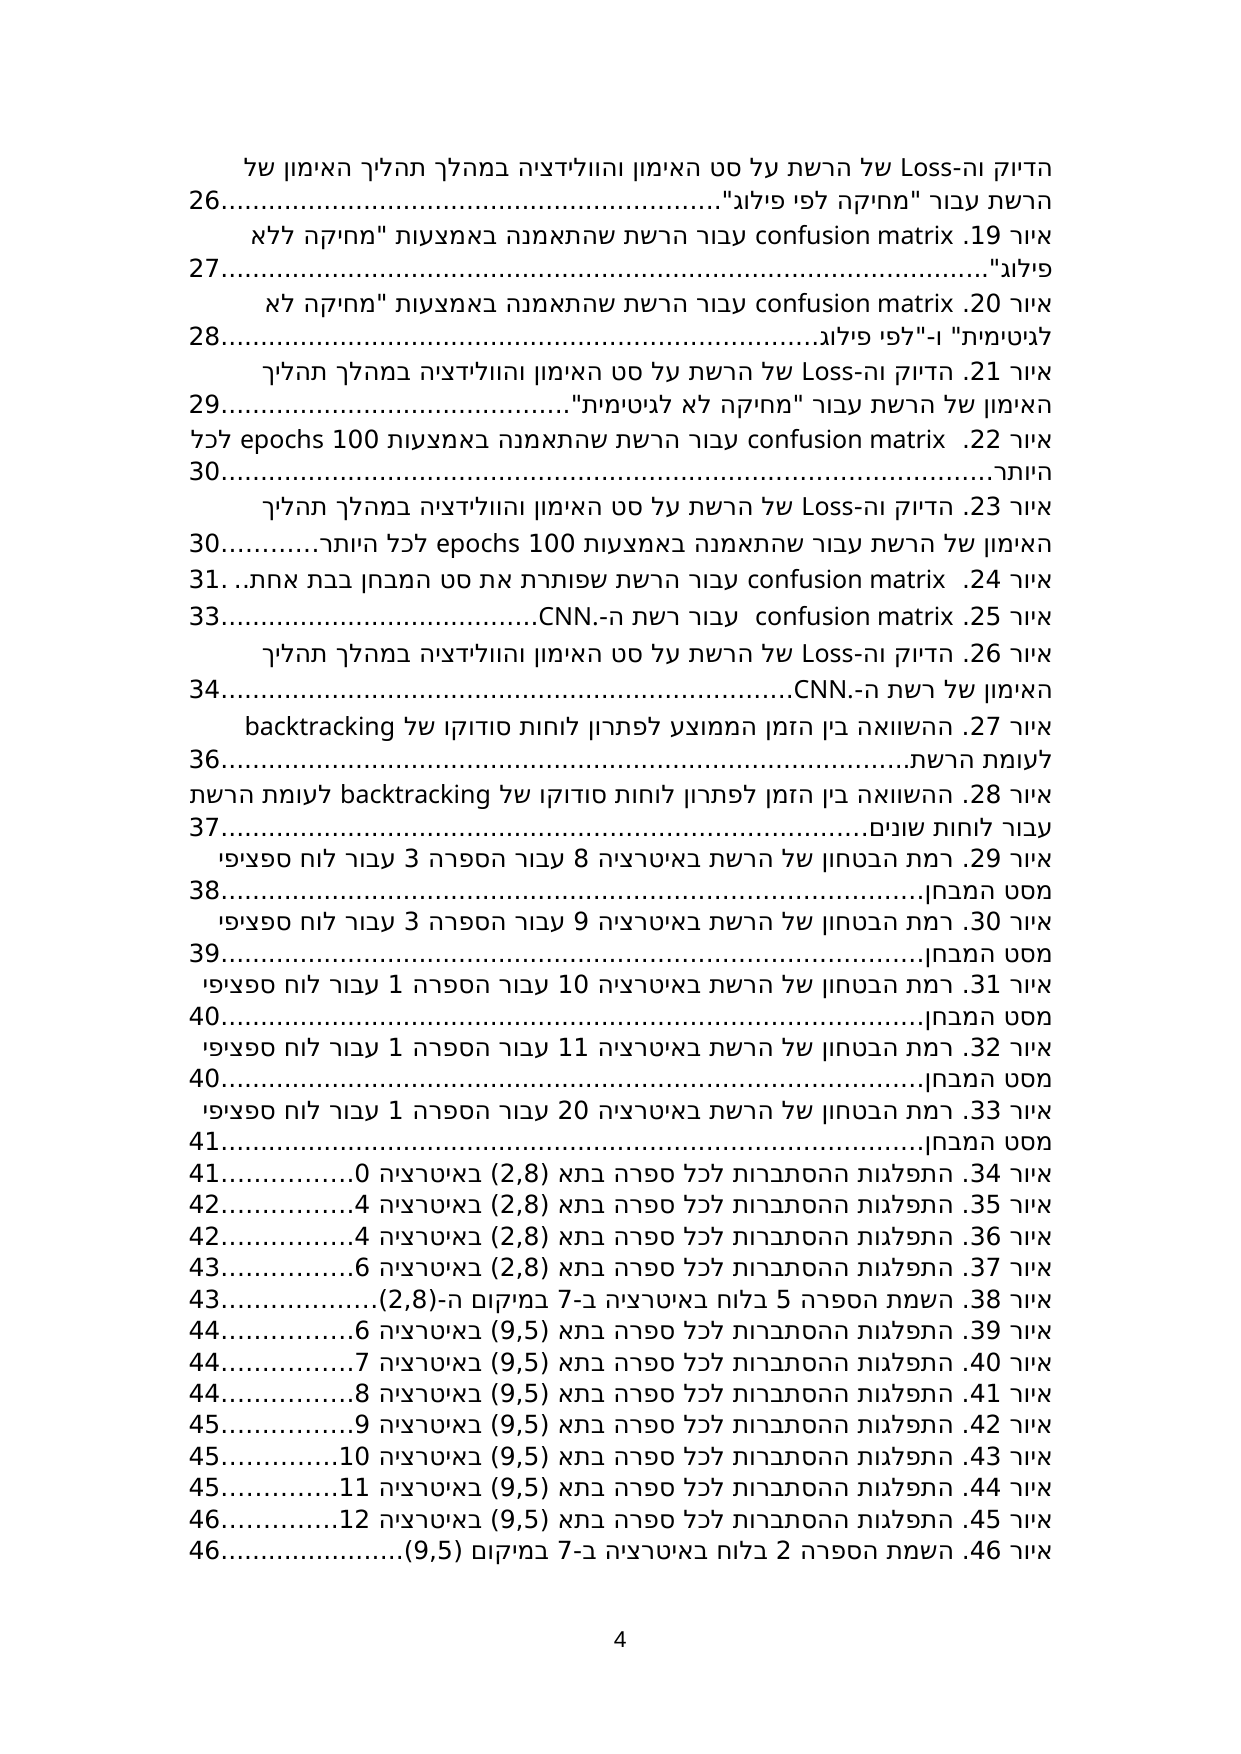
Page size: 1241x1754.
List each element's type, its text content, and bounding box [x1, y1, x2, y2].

text איור 38. השמת הספרה 5 בלוח באיטרציה ב-7 במיקום ה-(2,8). 43 [187, 1285, 1053, 1314]
text איור 36. התפלגות ההסתברות לכל ספרה בתא (2,8) באיטרציה 4. 42 [187, 1222, 1053, 1251]
text איור 21. הדיוק וה-Loss של הרשת על סט האימון והוולידציה במהלך תהליך האימון של הרשת עבור "מחיקה לא לגיטימית". 29 [187, 353, 1053, 419]
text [187, 150, 1053, 216]
text איור 32. רמת הבטחון של הרשת באיטרציה 11 עבור הספרה 1 עבור לוח ספציפי מסט המבחן. 40 [187, 1033, 1053, 1094]
text איור 42. התפלגות ההסתברות לכל ספרה בתא (9,5) באיטרציה 9. 45 [187, 1411, 1053, 1440]
text איור 46. השמת הספרה 2 בלוח באיטרציה ב-7 במיקום (9,5). 46 [187, 1537, 1053, 1566]
text איור 34. התפלגות ההסתברות לכל ספרה בתא (2,8) באיטרציה 0. 41 [187, 1159, 1053, 1188]
text איור 29. רמת הבטחון של הרשת באיטרציה 8 עבור הספרה 3 עבור לוח ספציפי מסט המבחן. 38 [187, 844, 1053, 905]
text איור 23. הדיוק וה-Loss של הרשת על סט האימון והוולידציה במהלך תהליך האימון של הרשת עבור שהתאמנה באמצעות 100 epochs לכל היותר. 30 [187, 489, 1053, 559]
text איור 44. התפלגות ההסתברות לכל ספרה בתא (9,5) באיטרציה 11. 45 [187, 1474, 1053, 1503]
text איור 25. confusion matrix עבור רשת ה-CNN. 33 [187, 599, 1053, 633]
text איור 40. התפלגות ההסתברות לכל ספרה בתא (9,5) באיטרציה 7. 44 [187, 1348, 1053, 1377]
text איור 28. ההשוואה בין הזמן לפתרון לוחות סודוקו של backtracking לעומת הרשת עבור לוחות שונים. 37 [187, 777, 1053, 842]
text איור 31. רמת הבטחון של הרשת באיטרציה 10 עבור הספרה 1 עבור לוח ספציפי מסט המבחן. 40 [187, 970, 1053, 1031]
text איור 33. רמת הבטחון של הרשת באיטרציה 20 עבור הספרה 1 עבור לוח ספציפי מסט המבחן. 41 [187, 1096, 1053, 1157]
text איור 20. confusion matrix עבור הרשת שהתאמנה באמצעות "מחיקה לא לגיטימית" ו-"לפי פילוג. 28 [187, 286, 1053, 351]
text איור 24. confusion matrix עבור הרשת שפותרת את סט המבחן בבת אחת. 31 [187, 562, 1053, 596]
text איור 19. confusion matrix עבור הרשת שהתאמנה באמצעות "מחיקה ללא פילוג". 27 [187, 218, 1053, 283]
text איור 43. התפלגות ההסתברות לכל ספרה בתא (9,5) באיטרציה 10. 45 [187, 1442, 1053, 1471]
text איור 27. ההשוואה בין הזמן הממוצע לפתרון לוחות סודוקו של backtracking לעומת הרשת. 36 [187, 709, 1053, 774]
text איור 30. רמת הבטחון של הרשת באיטרציה 9 עבור הספרה 3 עבור לוח ספציפי מסט המבחן. 39 [187, 907, 1053, 968]
text איור 35. התפלגות ההסתברות לכל ספרה בתא (2,8) באיטרציה 4. 42 [187, 1191, 1053, 1220]
text איור 45. התפלגות ההסתברות לכל ספרה בתא (9,5) באיטרציה 12. 46 [187, 1505, 1053, 1534]
text איור 37. התפלגות ההסתברות לכל ספרה בתא (2,8) באיטרציה 6. 43 [187, 1253, 1053, 1283]
text איור 22. confusion matrix עבור הרשת שהתאמנה באמצעות 100 epochs לכל היותר. 30 [187, 421, 1053, 487]
text איור 41. התפלגות ההסתברות לכל ספרה בתא (9,5) באיטרציה 8. 44 [187, 1379, 1053, 1408]
text איור 26. הדיוק וה-Loss של הרשת על סט האימון והוולידציה במהלך תהליך האימון של רשת ה-CNN. 34 [187, 636, 1053, 706]
text איור 39. התפלגות ההסתברות לכל ספרה בתא (9,5) באיטרציה 6. 44 [187, 1316, 1053, 1346]
